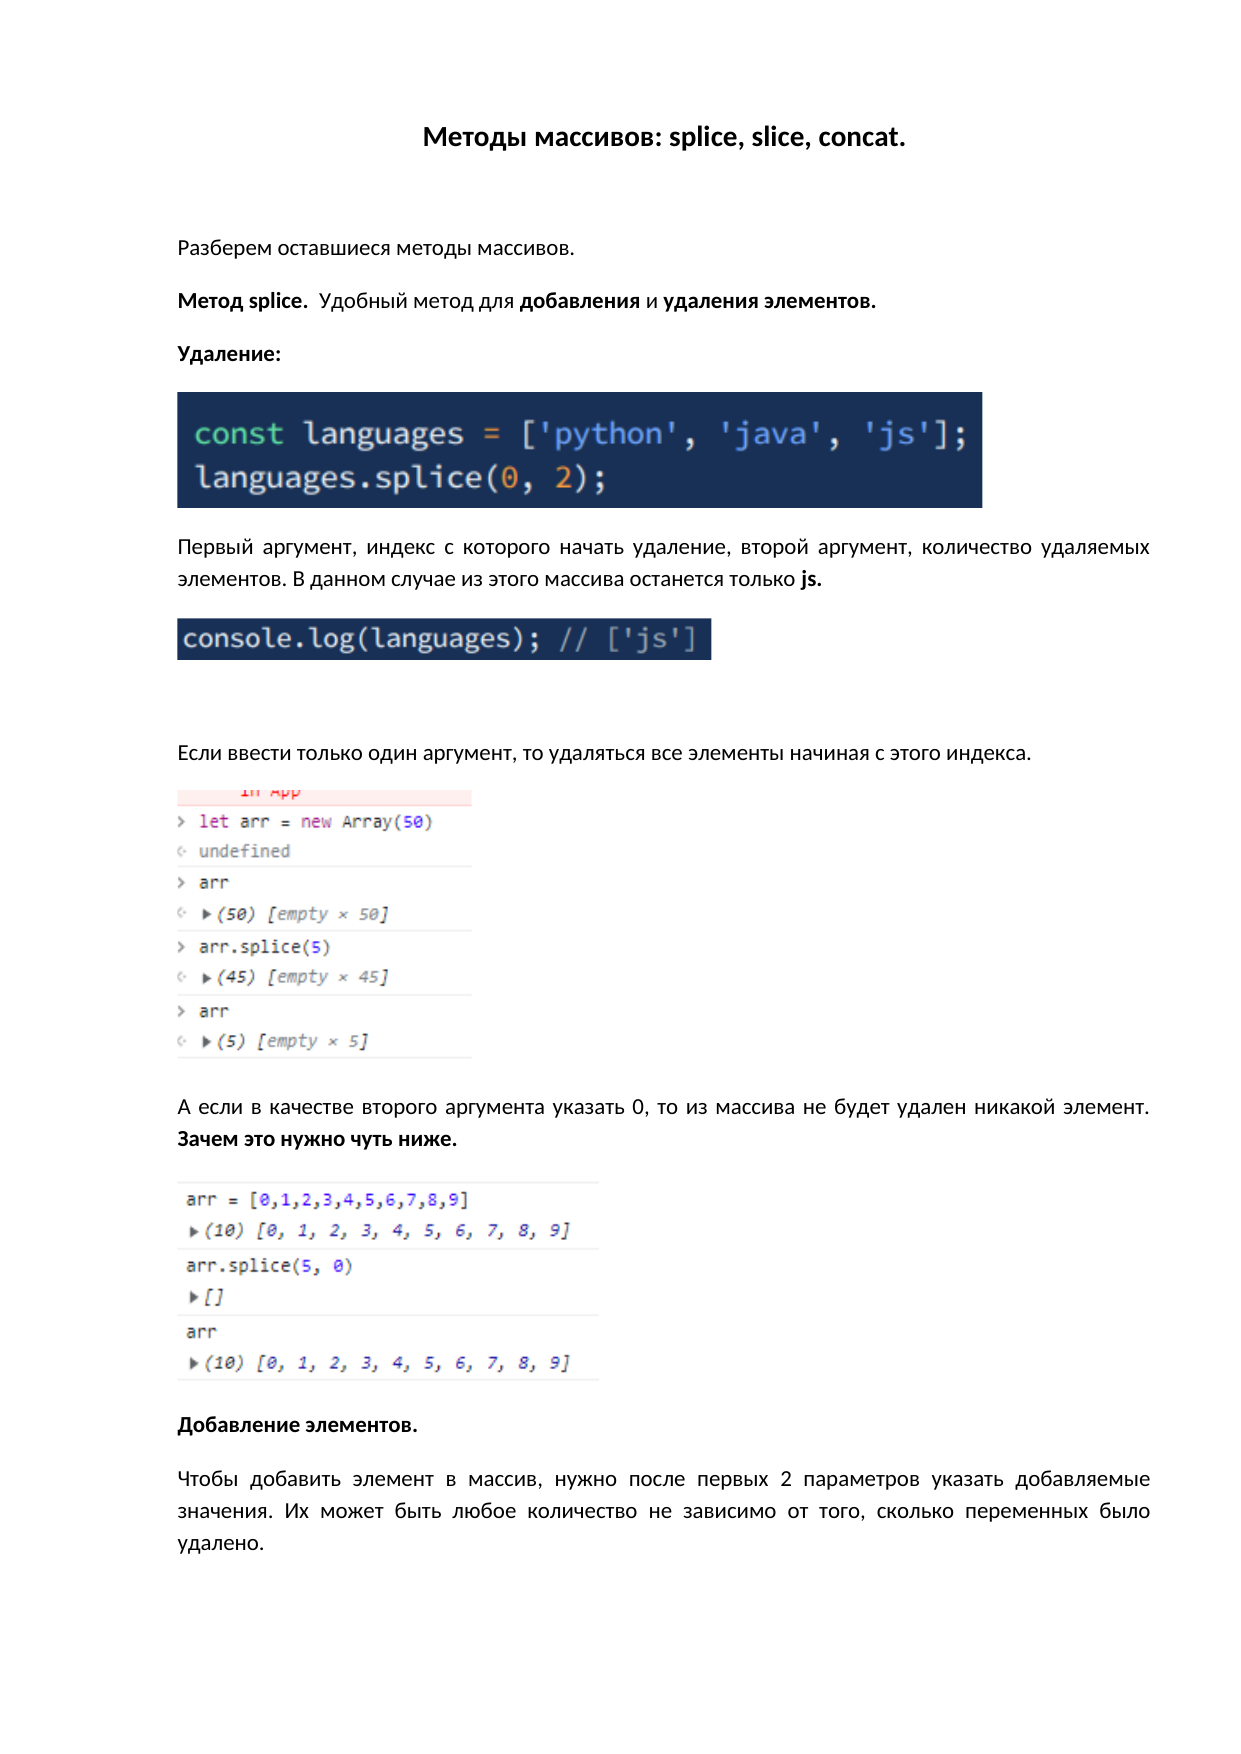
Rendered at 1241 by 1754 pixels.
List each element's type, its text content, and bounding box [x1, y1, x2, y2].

text Добавление элементов. [177, 1411, 1152, 1439]
text Если ввести только один аргумент, то удаляться все элементы начиная с этого индекса. [177, 738, 1152, 766]
text Разберем оставшиеся методы массивов. [177, 233, 1152, 261]
picture [177, 617, 712, 660]
picture [177, 1177, 599, 1386]
picture [177, 392, 983, 508]
text Метод splice. Удобный метод для добавления и удаления элементов. [177, 286, 1152, 314]
text А если в качестве второго аргумента указать 0, то из массива не будет удален никакой элемент. Зачем это нужно чуть ниже. [177, 1092, 1152, 1152]
text Первый аргумент, индекс с которого начать удаление, второй аргумент, количество удаляемых элементов. В данном случае из этого массива останется только js. [177, 532, 1152, 592]
text Удаление: [177, 339, 1152, 367]
picture [177, 790, 472, 1067]
text Методы массивов: splice, slice, concat. [177, 118, 1152, 154]
text Чтобы добавить элемент в массив, нужно после первых 2 параметров указать добавляемые значения. Их может быть любое количество не зависимо от того, сколько переменных было удалено. [177, 1464, 1152, 1556]
